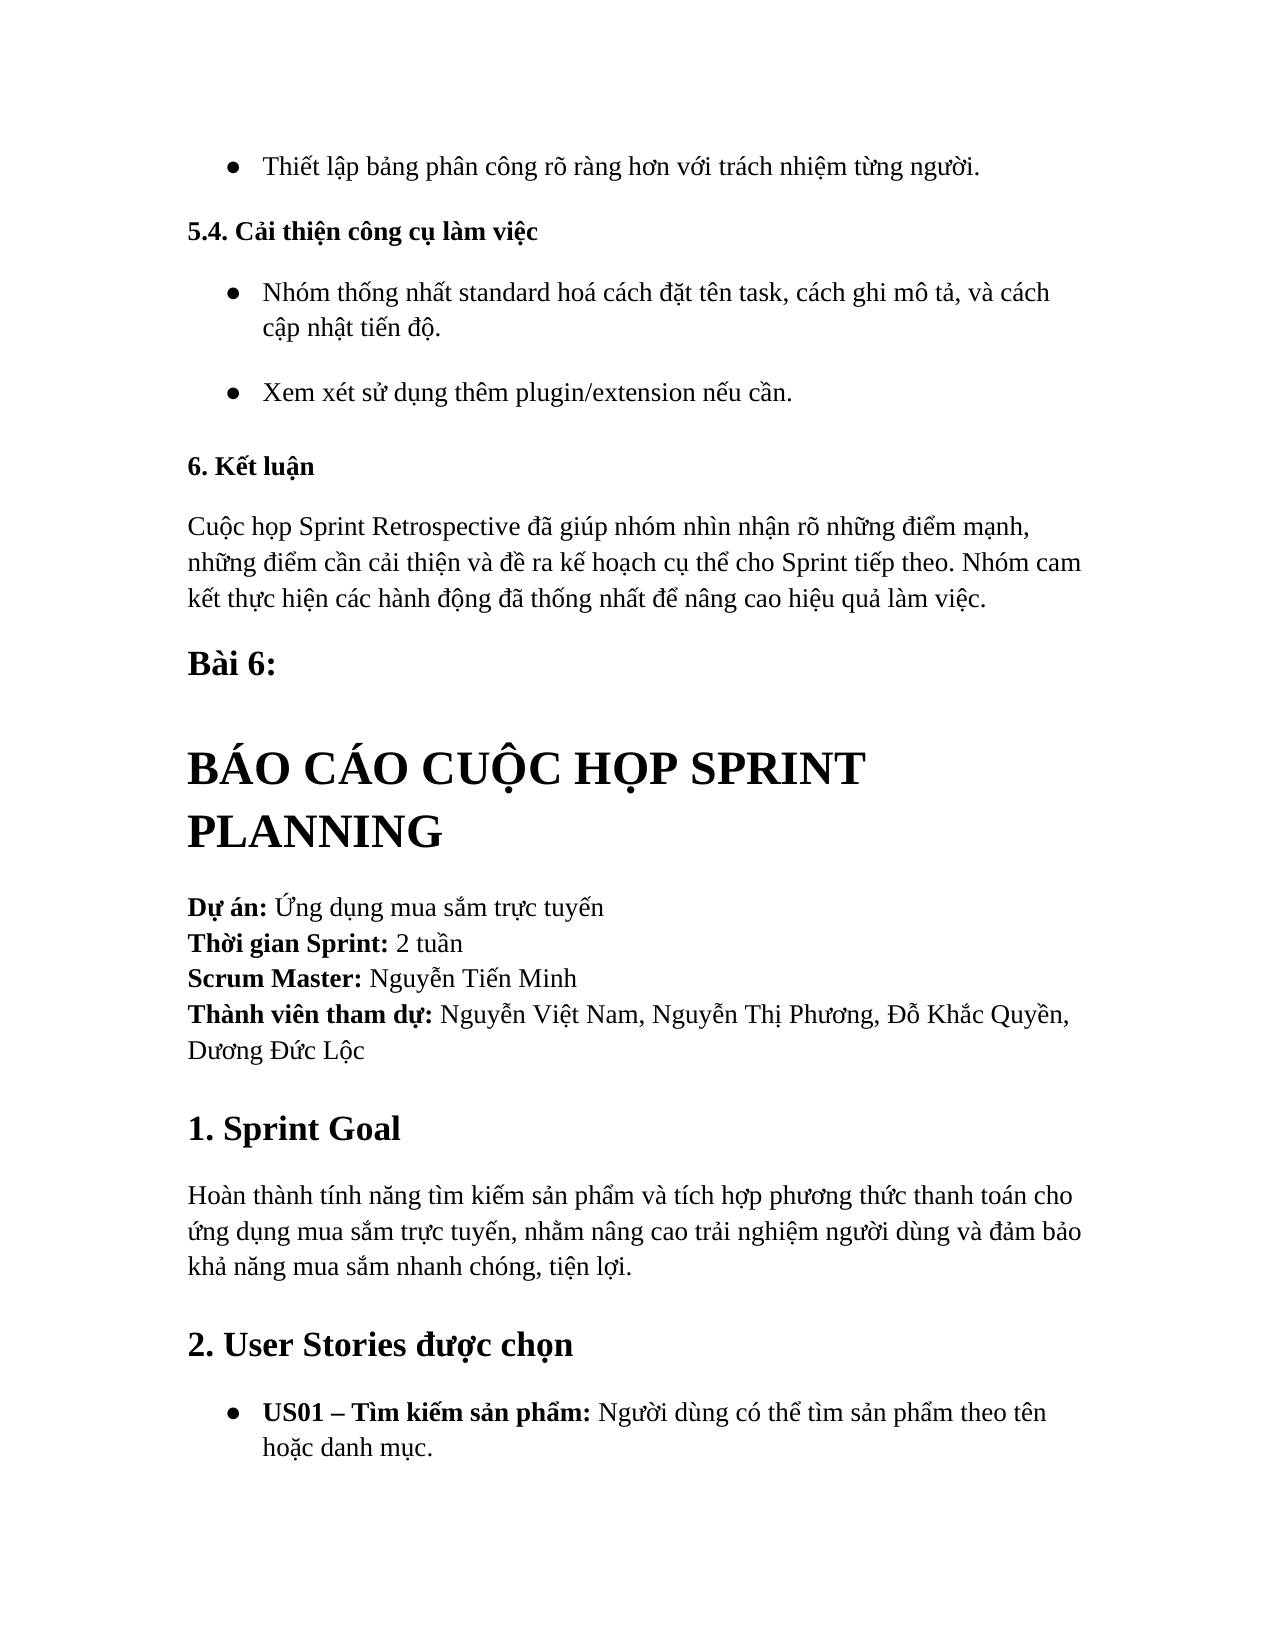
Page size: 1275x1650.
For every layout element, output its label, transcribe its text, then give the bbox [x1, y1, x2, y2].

list Nhóm thống nhất standard hoá cách đặt tên task, cách ghi mô tả, và cách cập nhật tiến độ. [225, 276, 1087, 372]
subtitle BÁO CÁO CUỘC HỌP SPRINT PLANNING [187, 739, 1087, 858]
text Cuộc họp Sprint Retrospective đã giúp nhóm nhìn nhận rõ những điểm mạnh, những điểm cần cải thiện và đề ra kế hoạch cụ thể cho Sprint tiếp theo. Nhóm cam kết thực hiện các hành động đã thống nhất để nâng cao hiệu quả làm việc. [187, 510, 1087, 613]
subtitle 1. Sprint Goal [187, 1107, 1087, 1148]
subtitle 5.4. Cải thiện công cụ làm việc [187, 215, 1087, 246]
subtitle 6. Kết luận [187, 449, 1087, 481]
subtitle 2. User Stories được chọn [187, 1324, 1087, 1364]
text Dự án: Ứng dụng mua sắm trực tuyến Thời gian Sprint: 2 tuần Scrum Master: Nguyễn Tiến Minh Thành viên tham dự: Nguyễn Việt Nam, Nguyễn Thị Phương, Đỗ Khắc Quyền, Dương Đức Lộc [187, 891, 1087, 1065]
list Thiết lập bảng phân công rõ ràng hơn với trách nhiệm từng người. [225, 150, 1087, 181]
text Bài 6: [187, 642, 1087, 683]
list Xem xét sử dụng thêm plugin/extension nếu cần. [225, 376, 1087, 407]
text Hoàn thành tính năng tìm kiếm sản phẩm và tích hợp phương thức thanh toán cho ứng dụng mua sắm trực tuyến, nhằm nâng cao trải nghiệm người dùng và đảm bảo khả năng mua sắm nhanh chóng, tiện lợi. [187, 1179, 1087, 1282]
list US01 – Tìm kiếm sản phẩm: Người dùng có thể tìm sản phẩm theo tên hoặc danh mục. [225, 1396, 1087, 1492]
